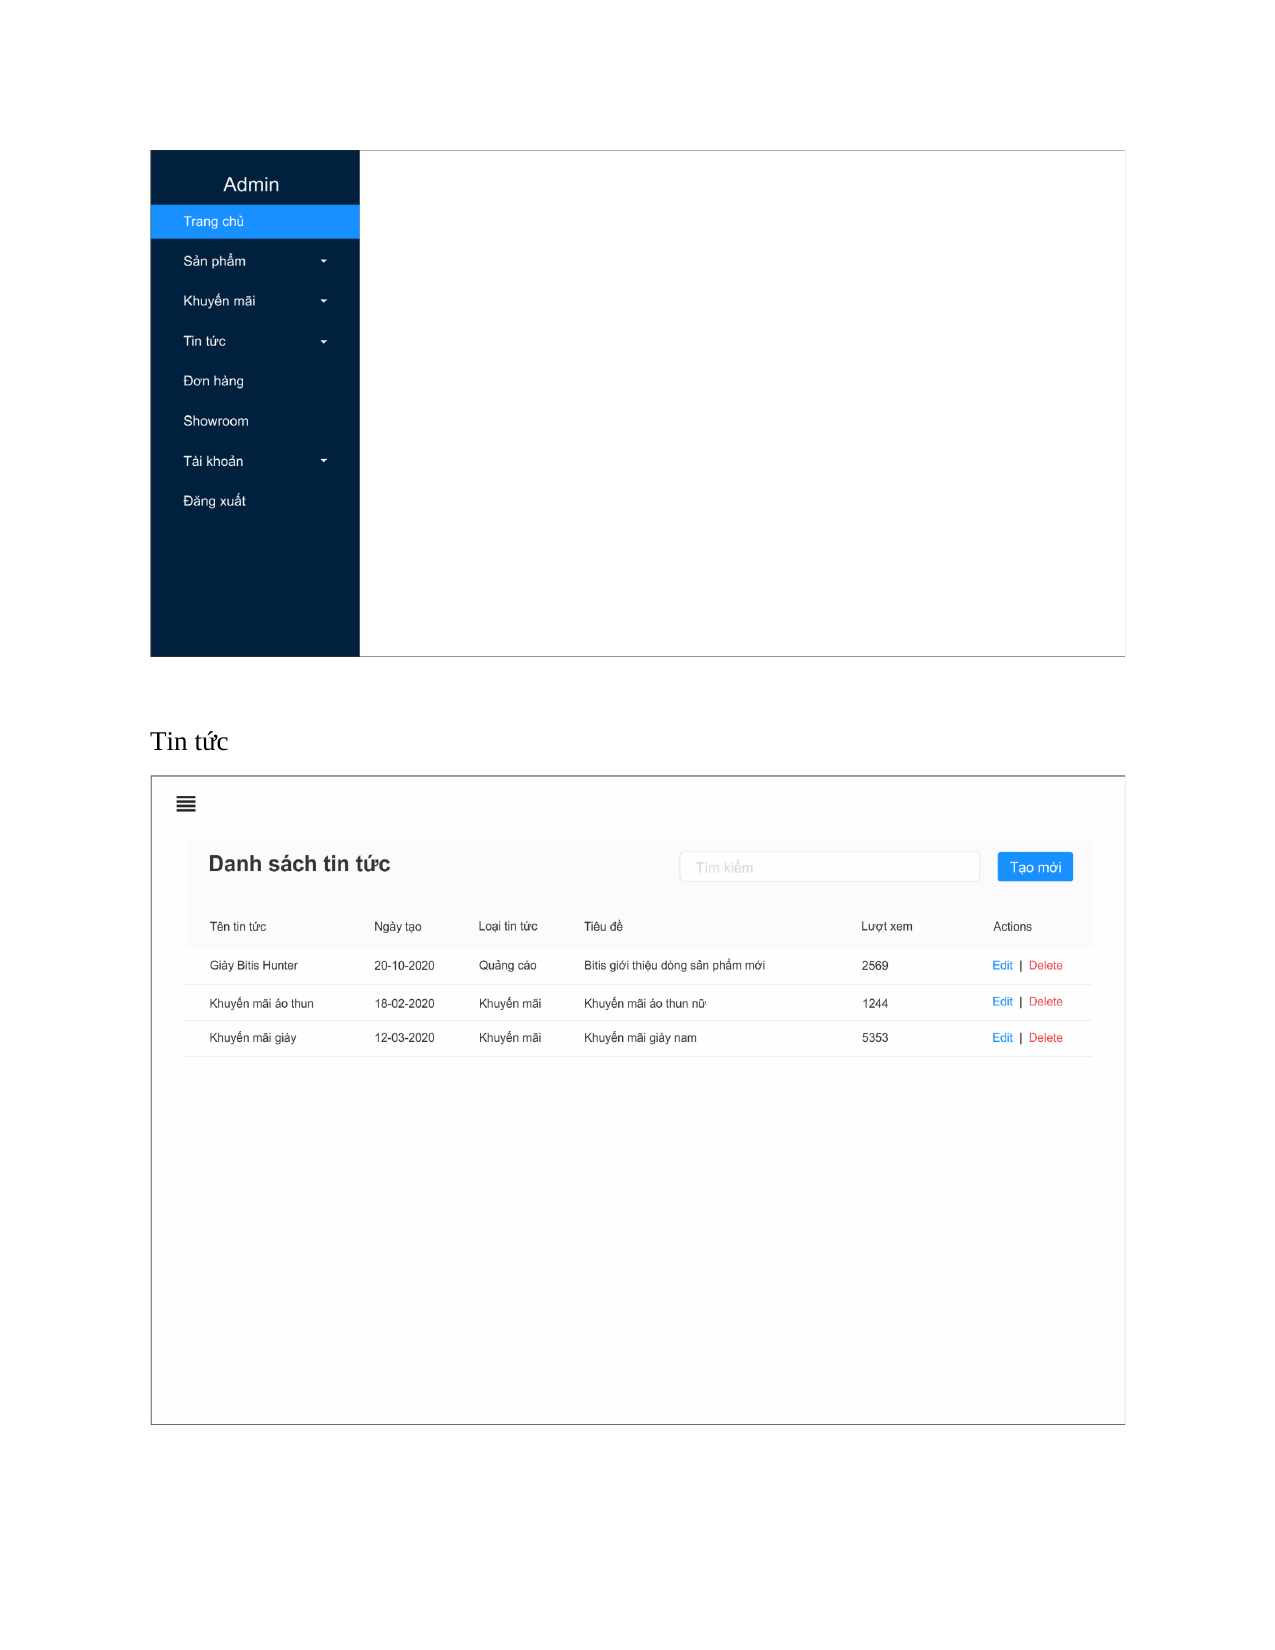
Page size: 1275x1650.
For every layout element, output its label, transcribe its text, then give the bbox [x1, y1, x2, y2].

text Tin tức [150, 726, 1125, 757]
picture [150, 150, 1125, 657]
picture [150, 775, 1125, 1425]
